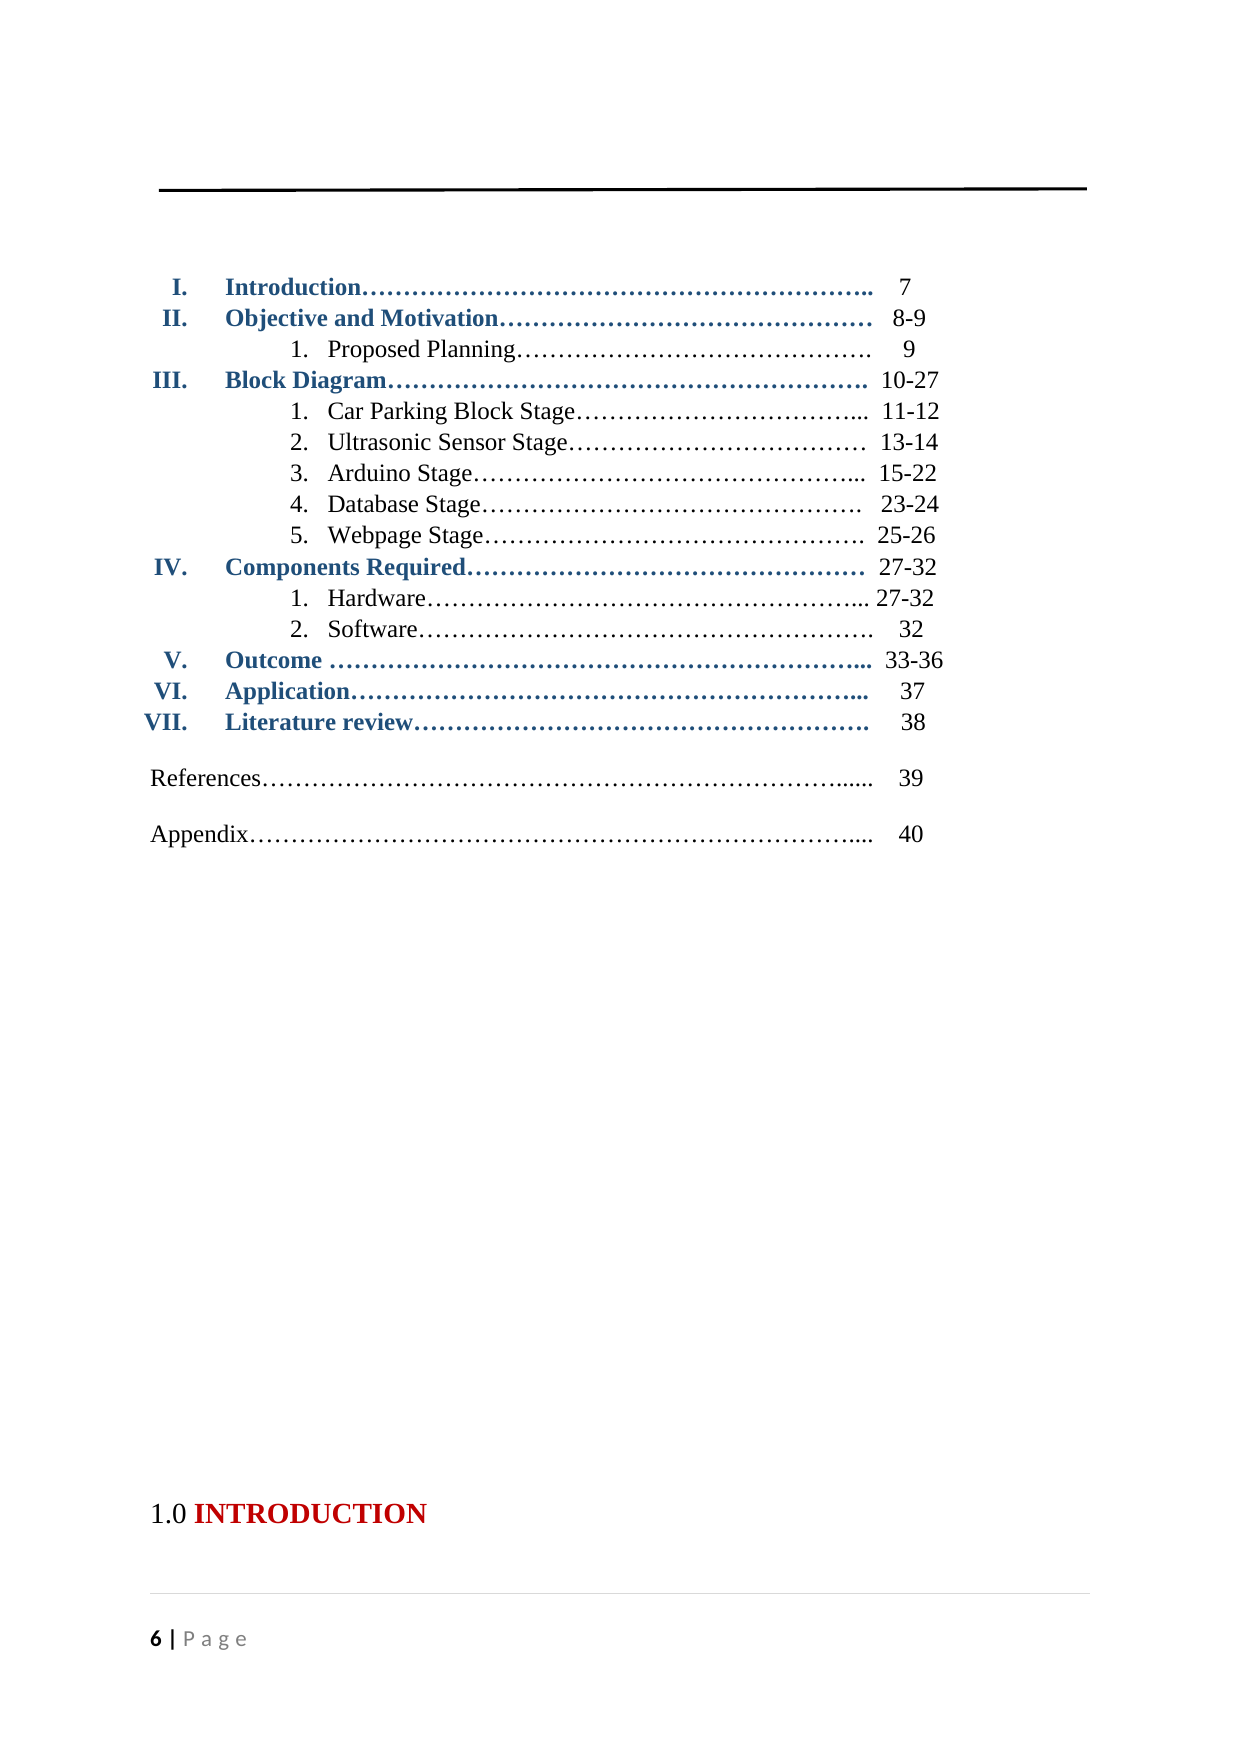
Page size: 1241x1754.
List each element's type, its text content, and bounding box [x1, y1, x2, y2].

list Hardware……………………………………………... 27-32 [290, 583, 1090, 611]
list Objective and Motivation……………………………………… 8-9 [187, 303, 1090, 332]
list Block Diagram…………………………………………………. 10-27 [187, 365, 1090, 394]
list Ultrasonic Sensor Stage……………………………… 13-14 [290, 427, 1090, 456]
text 1.0 INTRODUCTION [150, 1497, 1090, 1530]
list Proposed Planning……………………………………. 9 [290, 334, 1090, 363]
list Application……………………………………………………... 37 [187, 676, 1090, 704]
list Software………………………………………………. 32 [290, 614, 1090, 642]
list Arduino Stage………………………………………... 15-22 [290, 458, 1090, 487]
text Appendix……………………………………………………………….... 40 [150, 819, 1090, 848]
list Webpage Stage………………………………………. 25-26 [290, 521, 1090, 549]
list Car Parking Block Stage……………………………... 11-12 [290, 396, 1090, 425]
list Database Stage………………………………………. 23-24 [290, 489, 1090, 518]
list Outcome ………………………………………………………... 33-36 [187, 645, 1090, 673]
list Components Required………………………………………… 27-32 [187, 552, 1090, 580]
list Literature review………………………………………………. 38 [187, 707, 1090, 736]
text References……………………………………………………………...... 39 [150, 763, 1090, 792]
list Introduction…………………………………………………….. 7 [187, 272, 1090, 301]
